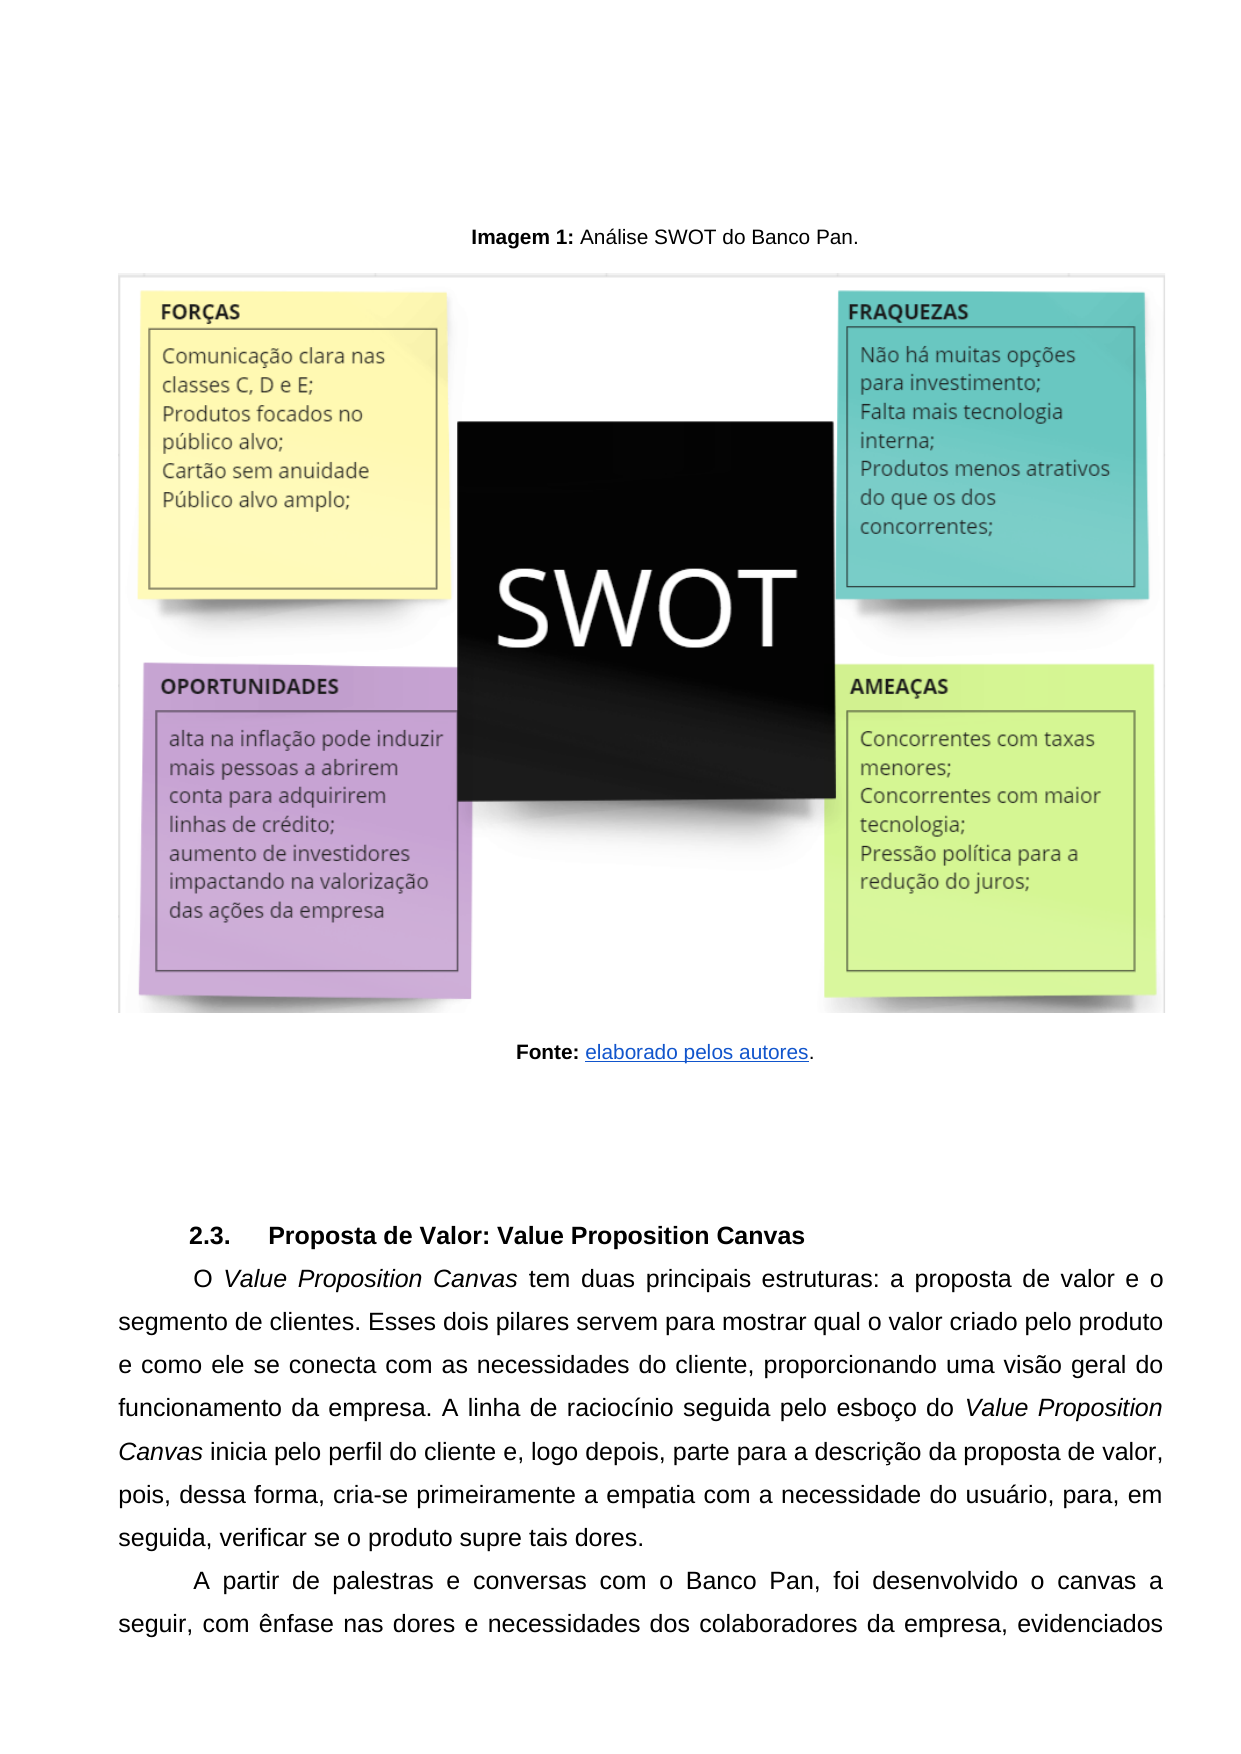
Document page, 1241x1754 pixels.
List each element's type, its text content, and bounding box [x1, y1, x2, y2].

text O Value Proposition Canvas tem duas principais estruturas: a proposta de valor e o segmento de clientes. Esses dois pilares servem para mostrar qual o valor criado pelo produto e como ele se conecta com as necessidades do cliente, proporcionando uma visão geral do funcionamento da empresa. A linha de raciocínio seguida pelo esboço do Value Proposition Canvas inicia pelo perfil do cliente e, logo depois, parte para a descrição da proposta de valor, pois, dessa forma, cria-se primeiramente a empatia com a necessidade do usuário, para, em seguida, verificar se o produto supre tais dores. [118, 1264, 1165, 1552]
subtitle Proposta de Valor: Value Proposition Canvas [231, 1221, 1165, 1250]
text Imagem 1: Análise SWOT do Banco Pan. [165, 225, 1165, 249]
picture [118, 273, 1166, 1013]
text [118, 1566, 1165, 1638]
text Fonte: elaborado pelos autores. [165, 1040, 1165, 1064]
